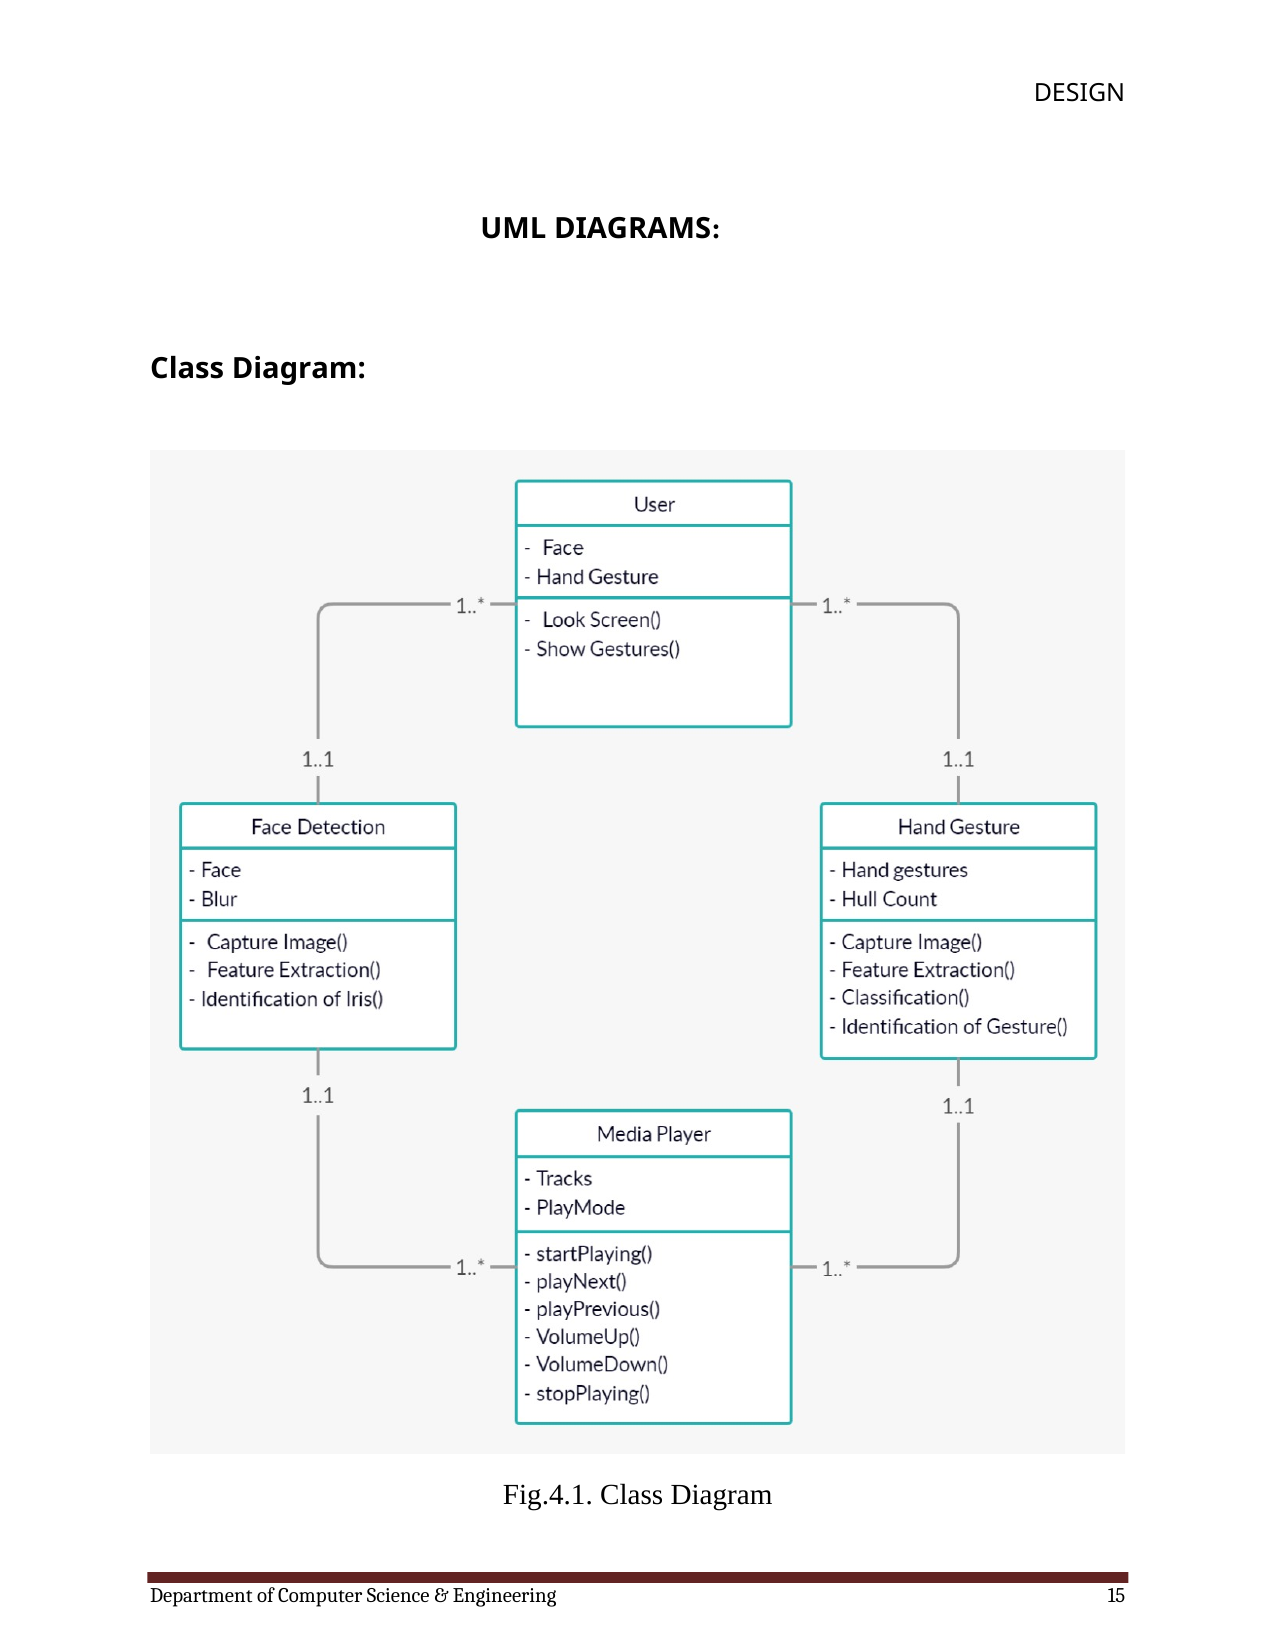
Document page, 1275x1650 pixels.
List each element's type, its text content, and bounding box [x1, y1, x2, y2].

text UML DIAGRAMS: [450, 207, 1125, 247]
picture [150, 450, 1126, 1454]
text Class Diagram: [150, 348, 1125, 387]
text Fig.4.1. Class Diagram [150, 1477, 1125, 1511]
table_header 15 [838, 1584, 1125, 1608]
table_header Department of Computer Science & Engineering [150, 1584, 837, 1608]
picture [147, 1572, 1129, 1583]
text DESIGN [150, 74, 1125, 109]
